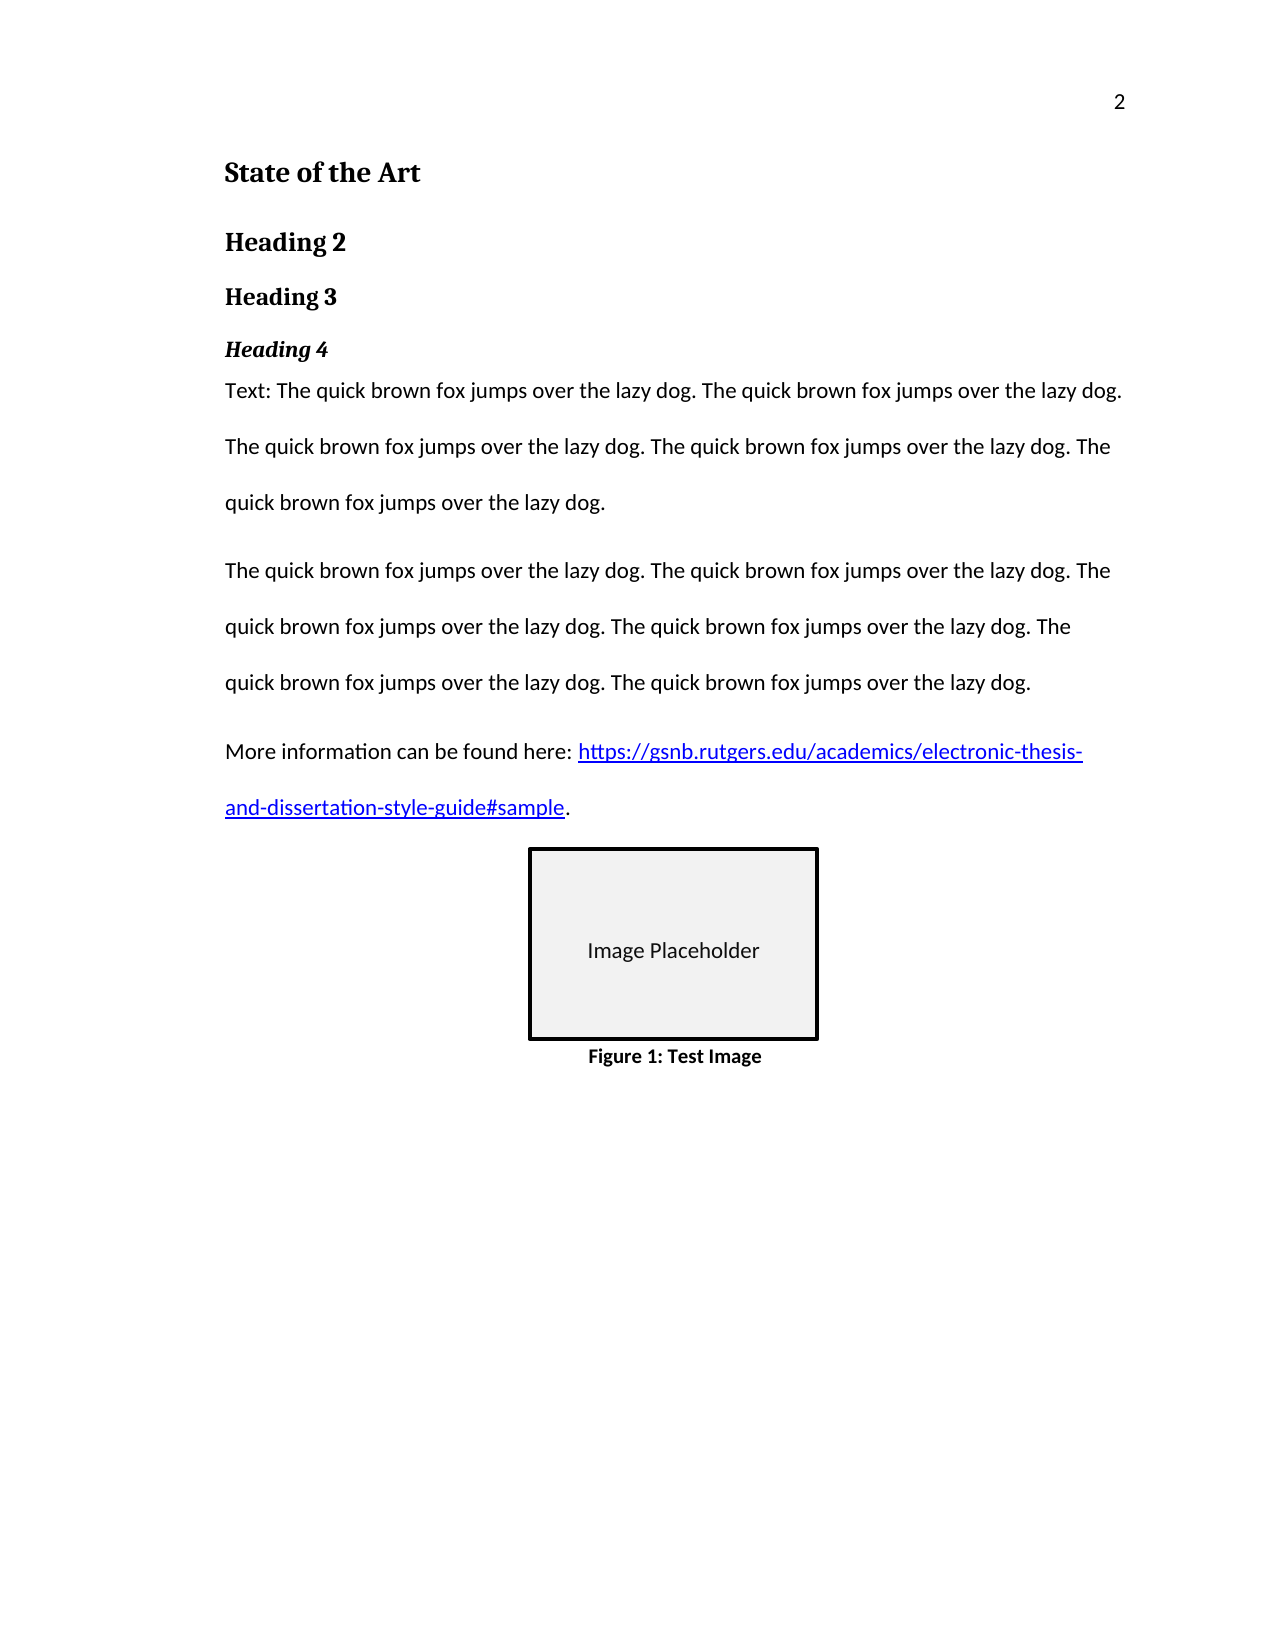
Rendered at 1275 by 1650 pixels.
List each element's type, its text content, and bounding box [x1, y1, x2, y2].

subtitle Heading 2 [225, 227, 1125, 258]
subtitle Heading 4 [225, 337, 1125, 363]
text Figure 1: Test Image [225, 1043, 1125, 1068]
text Text: The quick brown fox jumps over the lazy dog. The quick brown fox jumps over the lazy dog. The quick brown fox jumps over the lazy dog. The quick brown fox jumps over the lazy dog. The quick brown fox jumps over the lazy dog. [225, 376, 1125, 516]
text More information can be found here: https://gsnb.rutgers.edu/academics/electronic-thesis-and-dissertation-style-guide#sample. [225, 737, 1125, 821]
text The quick brown fox jumps over the lazy dog. The quick brown fox jumps over the lazy dog. The quick brown fox jumps over the lazy dog. The quick brown fox jumps over the lazy dog. The quick brown fox jumps over the lazy dog. The quick brown fox jumps over the lazy dog. [225, 556, 1125, 697]
subtitle State of the Art [225, 156, 1125, 189]
subtitle Heading 3 [225, 283, 1125, 312]
